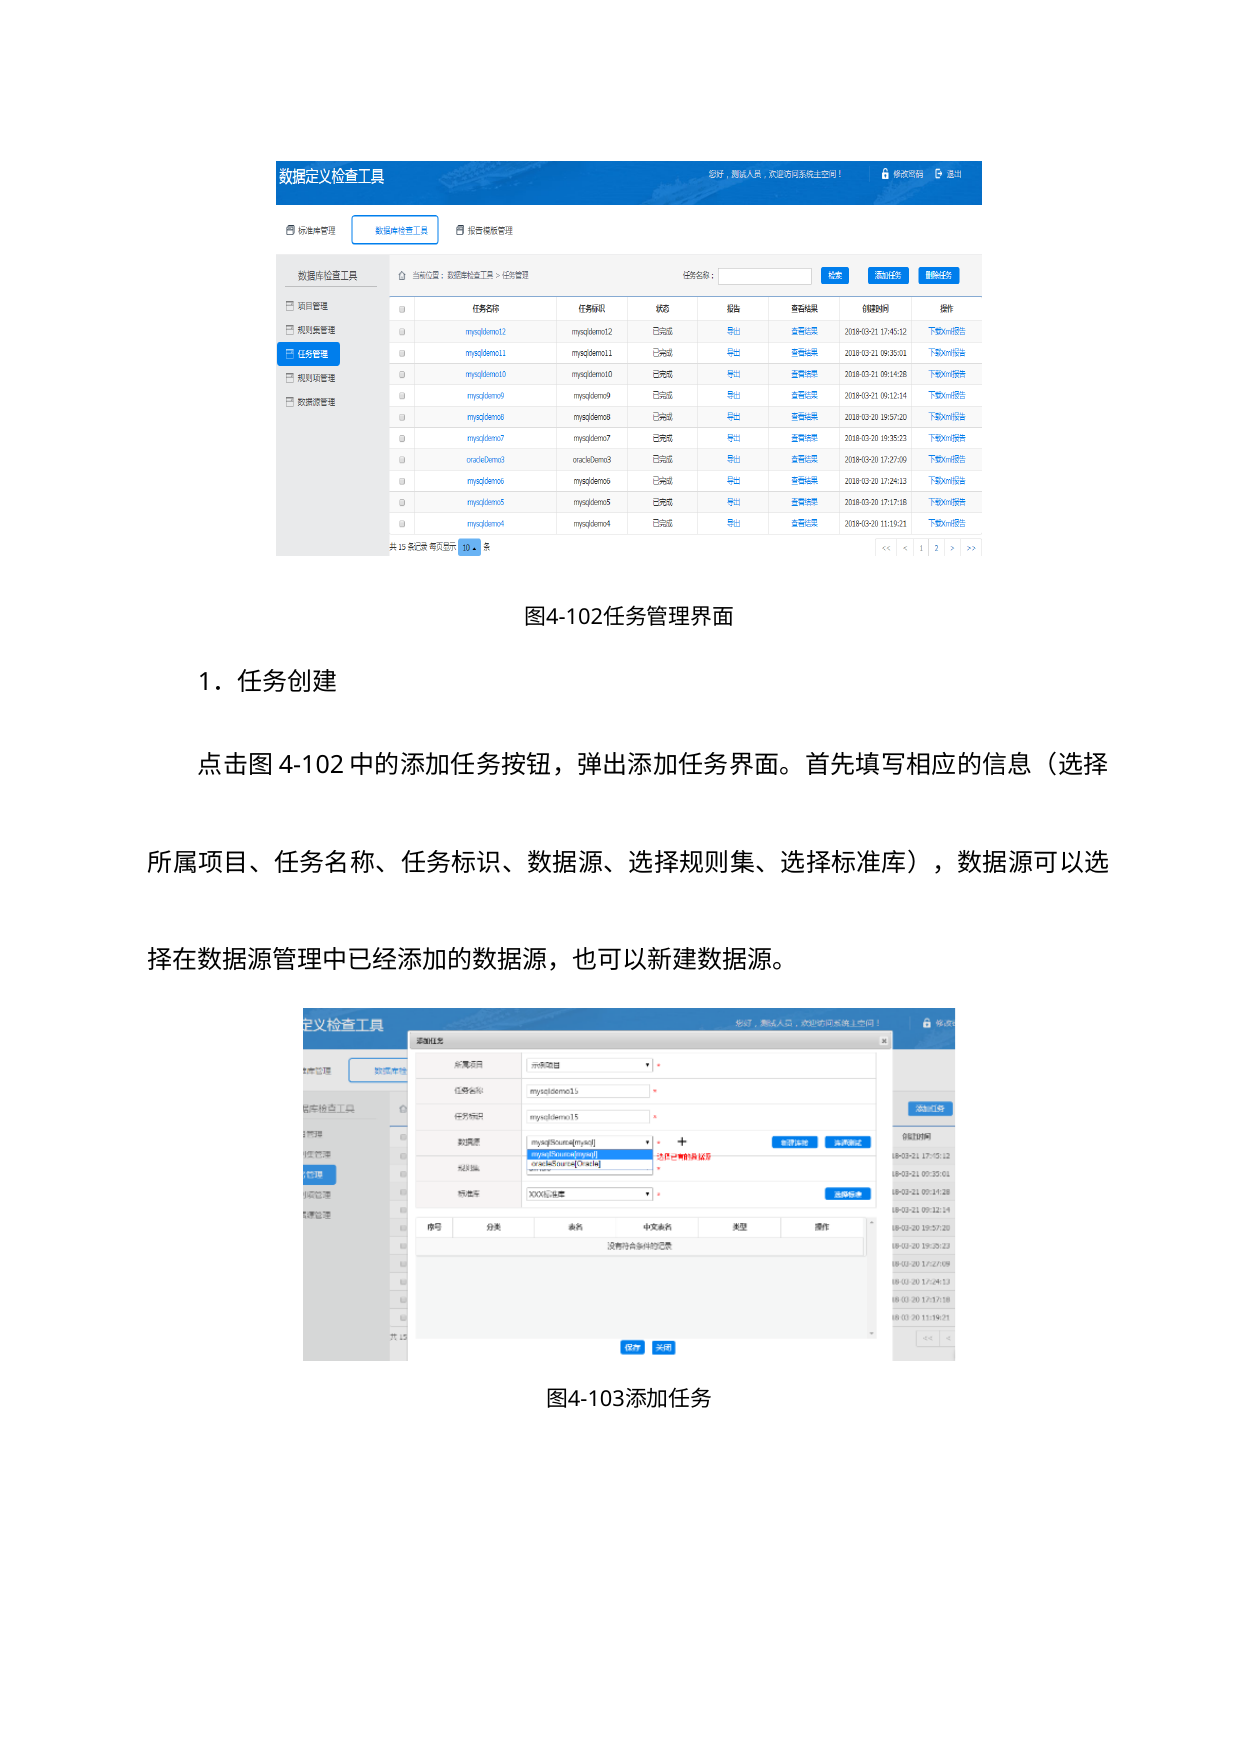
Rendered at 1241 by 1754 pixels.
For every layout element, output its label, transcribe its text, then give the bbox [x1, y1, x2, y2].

text 图4-102任务管理界面 [148, 599, 1110, 632]
text 点击图4-102中的添加任务按钮，弹出添加任务界面。首先填写相应的信息（选择所属项目、任务名称、任务标识、数据源、选择规则集、选择标准库），数据源可以选择在数据源管理中已经添加的数据源，也可以新建数据源。 [148, 731, 1110, 991]
picture [303, 1008, 955, 1361]
text 图4-103添加任务 [148, 1381, 1110, 1413]
picture [276, 161, 982, 556]
text 1．任务创建 [148, 647, 1110, 712]
